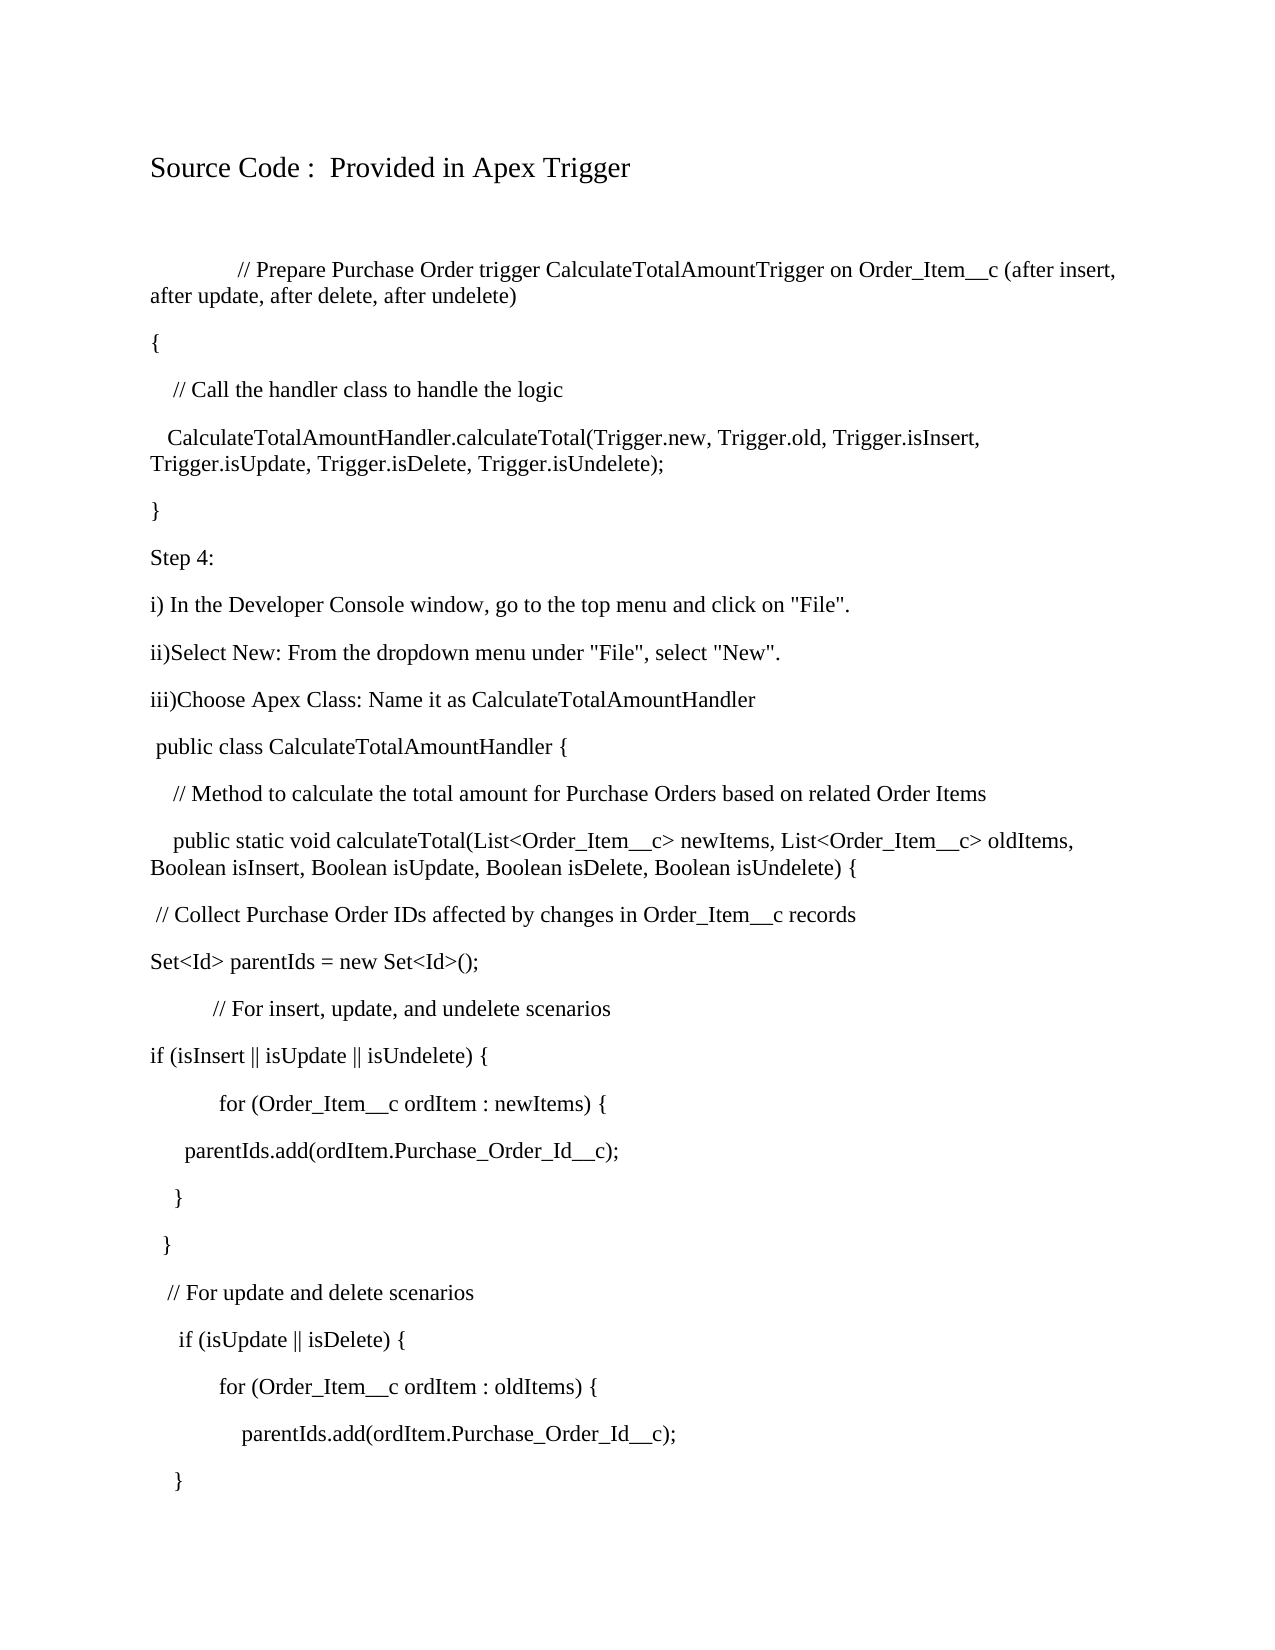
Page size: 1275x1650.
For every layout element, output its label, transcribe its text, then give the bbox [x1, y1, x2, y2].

text } [150, 497, 1125, 523]
text } [150, 1184, 1125, 1211]
text } [150, 1467, 1125, 1494]
text parentIds.add(ordItem.Purchase_Order_Id__c); [150, 1420, 1125, 1446]
text parentIds.add(ordItem.Purchase_Order_Id__c); [150, 1137, 1125, 1163]
text public class CalculateTotalAmountHandler { [150, 733, 1125, 759]
text i) In the Developer Console window, go to the top menu and click on "File". [150, 592, 1125, 618]
text Set<Id> parentIds = new Set<Id>(); [150, 948, 1125, 974]
text if (isInsert || isUpdate || isUndelete) { [150, 1043, 1125, 1069]
text for (Order_Item__c ordItem : newItems) { [150, 1090, 1125, 1116]
text // Call the handler class to handle the logic [150, 376, 1125, 403]
text // Prepare Purchase Order trigger CalculateTotalAmountTrigger on Order_Item__c (after insert, after update, after delete, after undelete) [150, 256, 1125, 308]
text { [150, 329, 1125, 356]
text } [150, 1231, 1125, 1258]
text // Method to calculate the total amount for Purchase Orders based on related Order Items [150, 780, 1125, 807]
text iii)Choose Apex Class: Name it as CalculateTotalAmountHandler [150, 686, 1125, 712]
text // For insert, update, and undelete scenarios [150, 995, 1125, 1022]
text ii)Select New: From the dropdown menu under "File", select "New". [150, 639, 1125, 665]
text CalculateTotalAmountHandler.calculateTotal(Trigger.new, Trigger.old, Trigger.isInsert, Trigger.isUpdate, Trigger.isDelete, Trigger.isUndelete); [150, 424, 1125, 476]
text // For update and delete scenarios [150, 1278, 1125, 1305]
text for (Order_Item__c ordItem : oldItems) { [150, 1373, 1125, 1399]
text public static void calculateTotal(List<Order_Item__c> newItems, List<Order_Item__c> oldItems, Boolean isInsert, Boolean isUpdate, Boolean isDelete, Boolean isUndelete) { [150, 827, 1125, 880]
text Source Code : Provided in Apex Trigger [150, 150, 1125, 183]
text Step 4: [150, 544, 1125, 571]
text // Collect Purchase Order IDs affected by changes in Order_Item__c records [150, 901, 1125, 927]
text if (isUpdate || isDelete) { [150, 1326, 1125, 1352]
